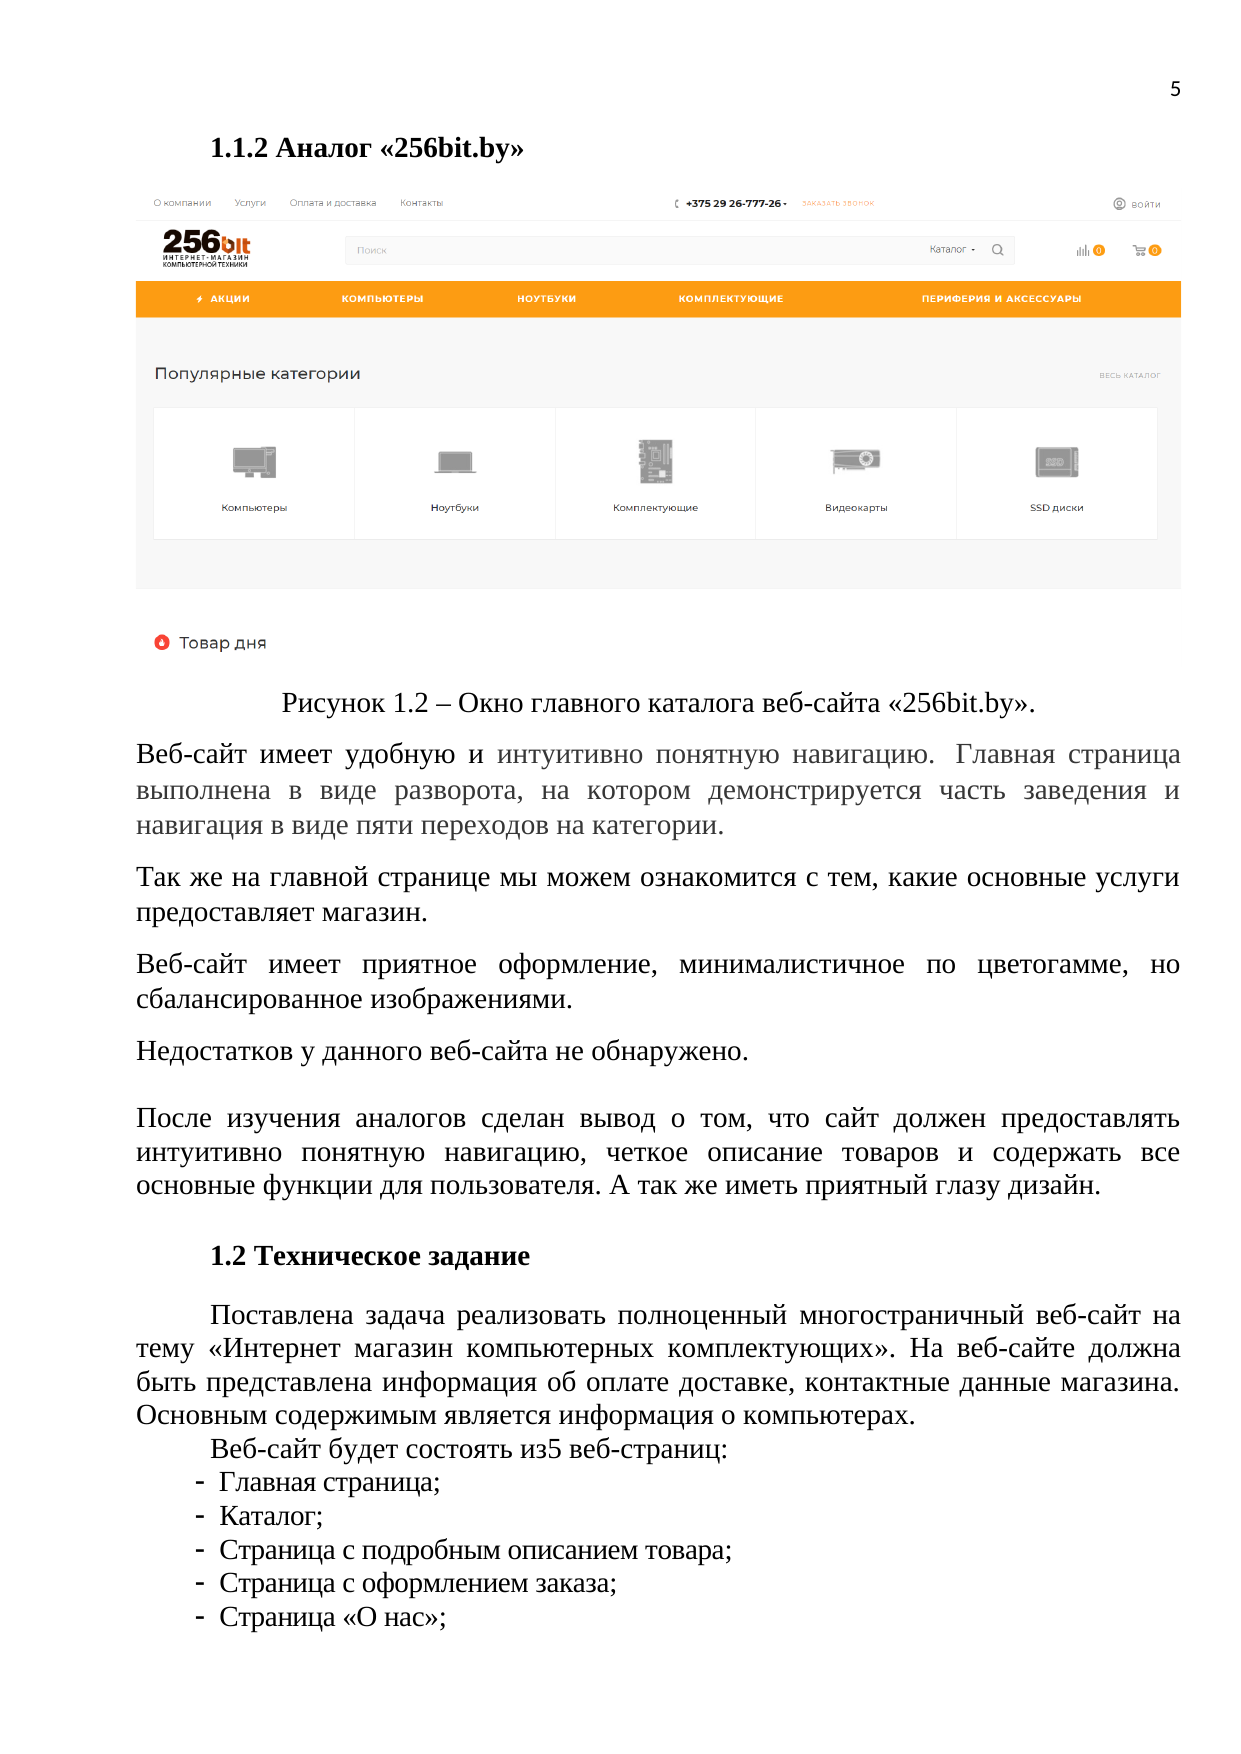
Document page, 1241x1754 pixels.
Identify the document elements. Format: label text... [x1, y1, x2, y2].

list Каталог; [121, 1498, 1181, 1532]
list Страница «О нас»; [121, 1599, 1181, 1633]
text 1.1.2 Аналог «256bit.by» [136, 130, 1181, 163]
text Недостатков у данного веб-сайта не обнаружено. [136, 1033, 1181, 1067]
text После изучения аналогов сделан вывод о том, что сайт должен предоставлять интуитивно понятную навигацию, четкое описание товаров и содержать все основные функции для пользователя. А так же иметь приятный глазу дизайн. [136, 1100, 1181, 1201]
text Веб-сайт имеет удобную и интуитивно понятную навигацию. Главная страница выполнена в виде разворота, на котором демонстрируется часть заведения и навигация в виде пяти переходов на категории. [136, 737, 1181, 772]
text Веб-сайт имеет приятное оформление, минималистичное по цветогамме, но сбалансированное изображениями. [136, 946, 1181, 1015]
list Главная страница; [121, 1464, 1181, 1498]
text Рисунок 1.2 – Окно главного каталога веб-сайта «256bit.by». [136, 685, 1181, 718]
text Так же на главной странице мы можем ознакомится с тем, какие основные услуги предоставляет магазин. [136, 859, 1181, 928]
list Страница с подробным описанием товара; [121, 1532, 1181, 1566]
text 1.2 Техническое задание [136, 1238, 1181, 1272]
picture [135, 188, 1182, 667]
text Поставлена задача реализовать полноценный многостраничный веб-сайт на тему «Интернет магазин компьютерных комплектующих». На веб-сайте должна быть представлена информация об оплате доставке, контактные данные магазина. Основным содержимым является информация о компьютерах. [136, 1297, 1181, 1431]
text Веб-сайт имеет удобную и интуитивно понятную навигацию. Главная страница выполнена в виде разворота, на котором демонстрируется часть заведения и навигация в виде пяти переходов на категории. [136, 805, 1181, 841]
text Веб-сайт будет состоять из5 веб-страниц: [136, 1431, 1181, 1464]
list Страница с оформлением заказа; [121, 1566, 1181, 1599]
